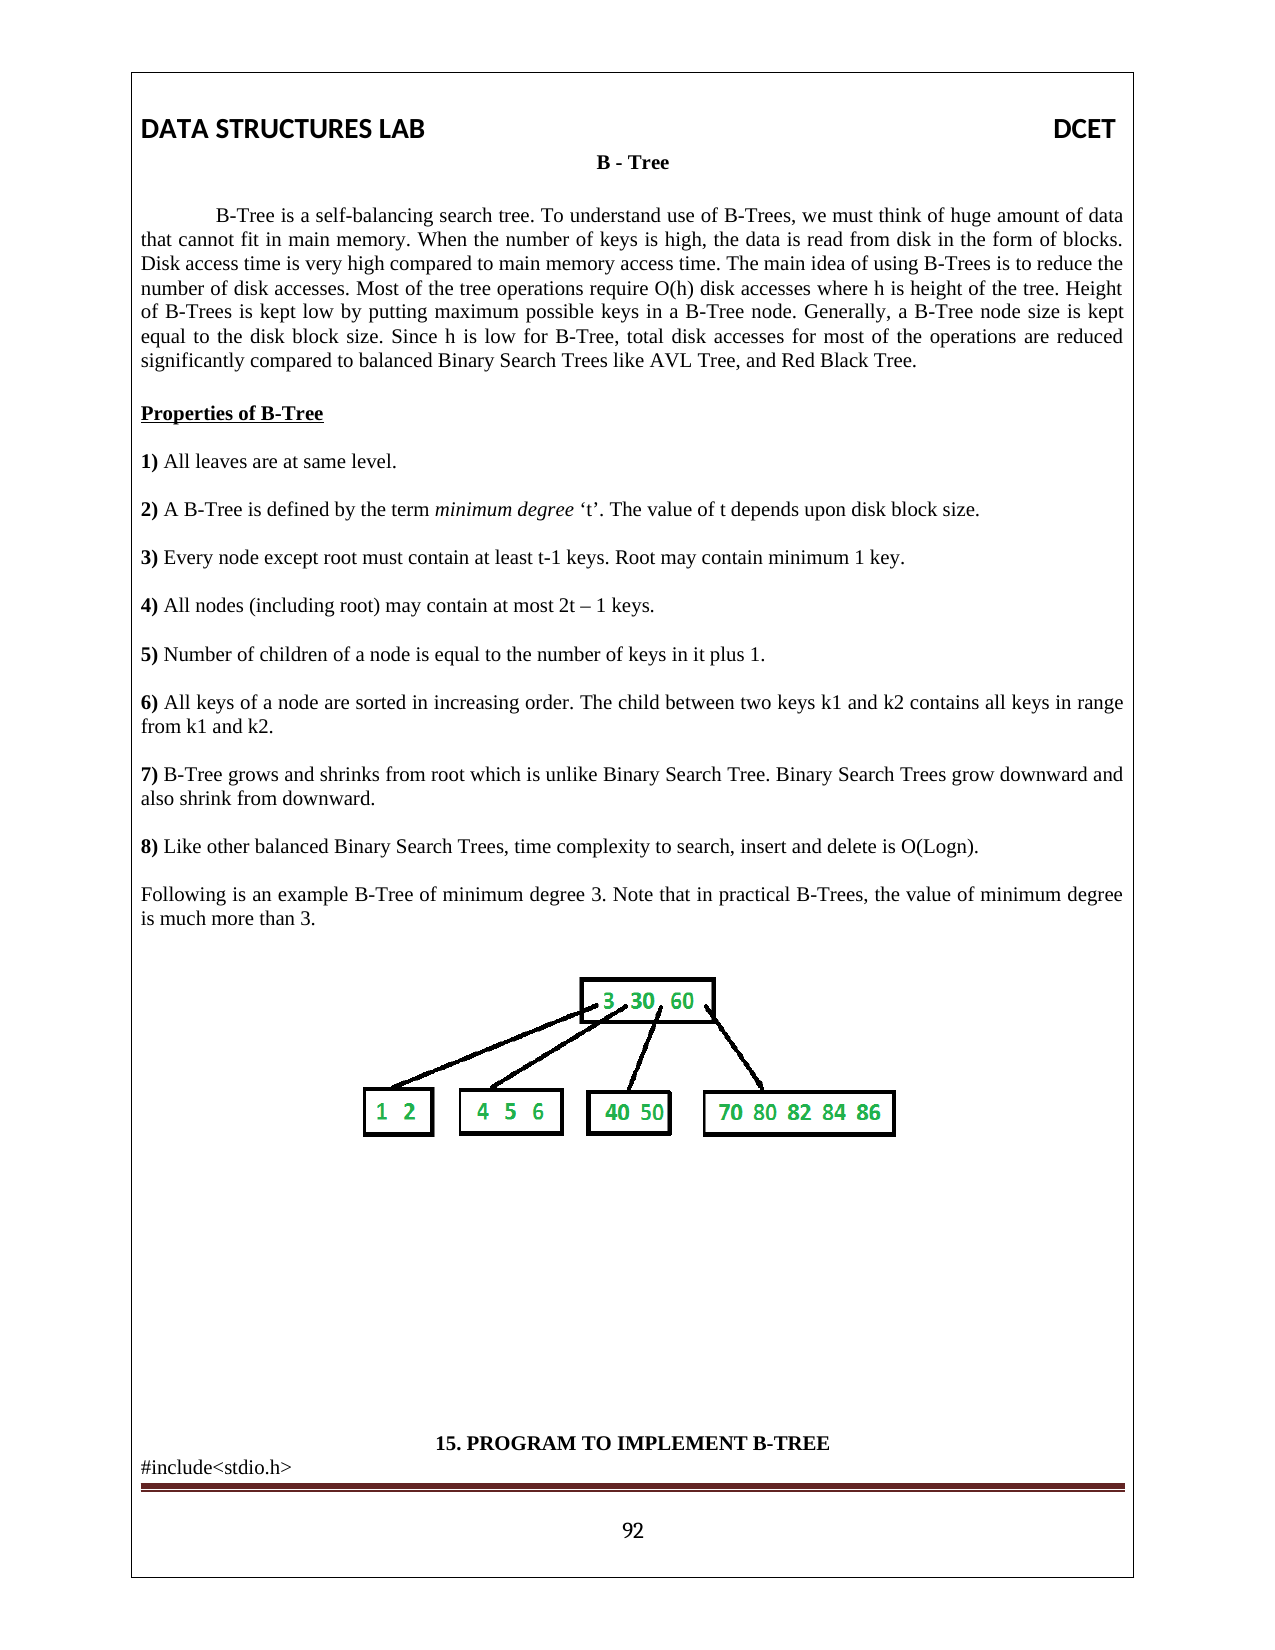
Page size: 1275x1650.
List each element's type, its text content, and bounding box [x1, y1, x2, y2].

text B - Tree [141, 150, 1125, 174]
text 15. PROGRAM TO IMPLEMENT B-TREE [141, 1431, 1125, 1455]
text Following is an example B-Tree of minimum degree 3. Note that in practical B-Trees, the value of minimum degree is much more than 3. [141, 882, 1125, 930]
text 2) A B-Tree is defined by the term minimum degree ‘t’. The value of t depends upon disk block size. [141, 473, 1125, 521]
picture [346, 963, 920, 1169]
text 4) All nodes (including root) may contain at most 2t – 1 keys. [141, 569, 1125, 617]
text B-Tree is a self-balancing search tree. To understand use of B-Trees, we must think of huge amount of data that cannot fit in main memory. When the number of keys is high, the data is read from disk in the form of blocks. Disk access time is very high compared to main memory access time. The main idea of using B-Trees is to reduce the number of disk accesses. Most of the tree operations require O(h) disk accesses where h is height of the tree. Height of B-Trees is kept low by putting maximum possible keys in a B-Tree node. Generally, a B-Tree node size is kept equal to the disk block size. Since h is low for B-Tree, total disk accesses for most of the operations are reduced significantly compared to balanced Binary Search Trees like AVL Tree, and Red Black Tree. [141, 203, 1125, 372]
text 7) B-Tree grows and shrinks from root which is unlike Binary Search Tree. Binary Search Trees grow downward and also shrink from downward. [141, 738, 1125, 810]
text 8) Like other balanced Binary Search Trees, time complexity to search, insert and delete is O(Logn). [141, 810, 1125, 858]
text 1) All leaves are at same level. [141, 425, 1125, 473]
text Properties of B-Tree [141, 401, 1125, 425]
text 5) Number of children of a node is equal to the number of keys in it plus 1. [141, 617, 1125, 666]
text 6) All keys of a node are sorted in increasing order. The child between two keys k1 and k2 contains all keys in range from k1 and k2. [141, 666, 1125, 738]
text 3) Every node except root must contain at least t-1 keys. Root may contain minimum 1 key. [141, 521, 1125, 569]
text #include<stdio.h> [141, 1455, 1125, 1479]
